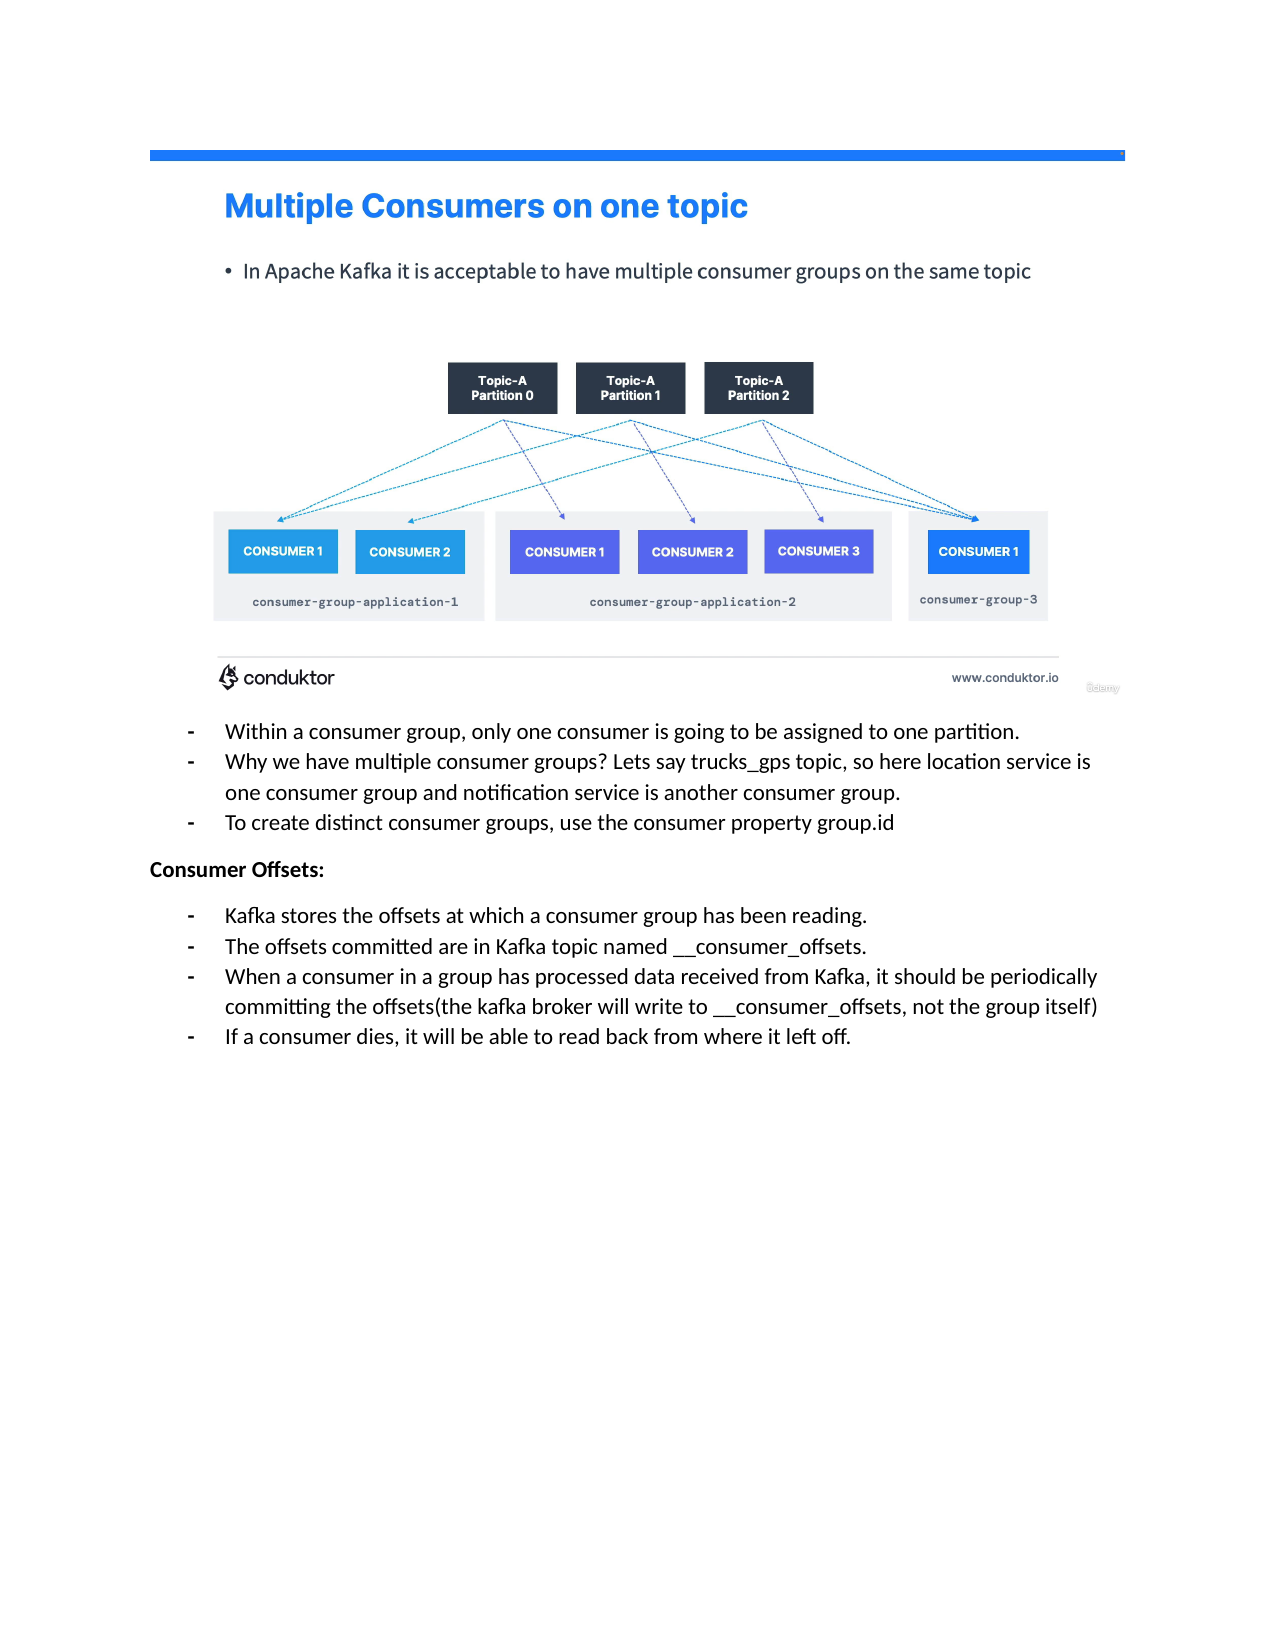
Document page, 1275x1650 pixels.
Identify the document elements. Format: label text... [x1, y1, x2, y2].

text Consumer Offsets: [150, 855, 1125, 883]
list When a consumer in a group has processed data received from Kafka, it should be periodically committing the offsets(the kafka broker will write to __consumer_offsets, not the group itself) [187, 962, 1125, 1020]
list Why we have multiple consumer groups? Lets say trucks_gps topic, so here location service is one consumer group and notification service is another consumer group. [187, 747, 1125, 806]
picture [150, 150, 1125, 699]
list Kafka stores the offsets at which a consumer group has been reading. [187, 902, 1125, 930]
list The offsets committed are in Kafka topic named __consumer_offsets. [187, 932, 1125, 960]
list If a consumer dies, it will be able to read back from where it left off. [187, 1022, 1125, 1051]
list Within a consumer group, only one consumer is going to be assigned to one partition. [187, 717, 1125, 745]
list To create distinct consumer groups, use the consumer property group.id [187, 808, 1125, 836]
